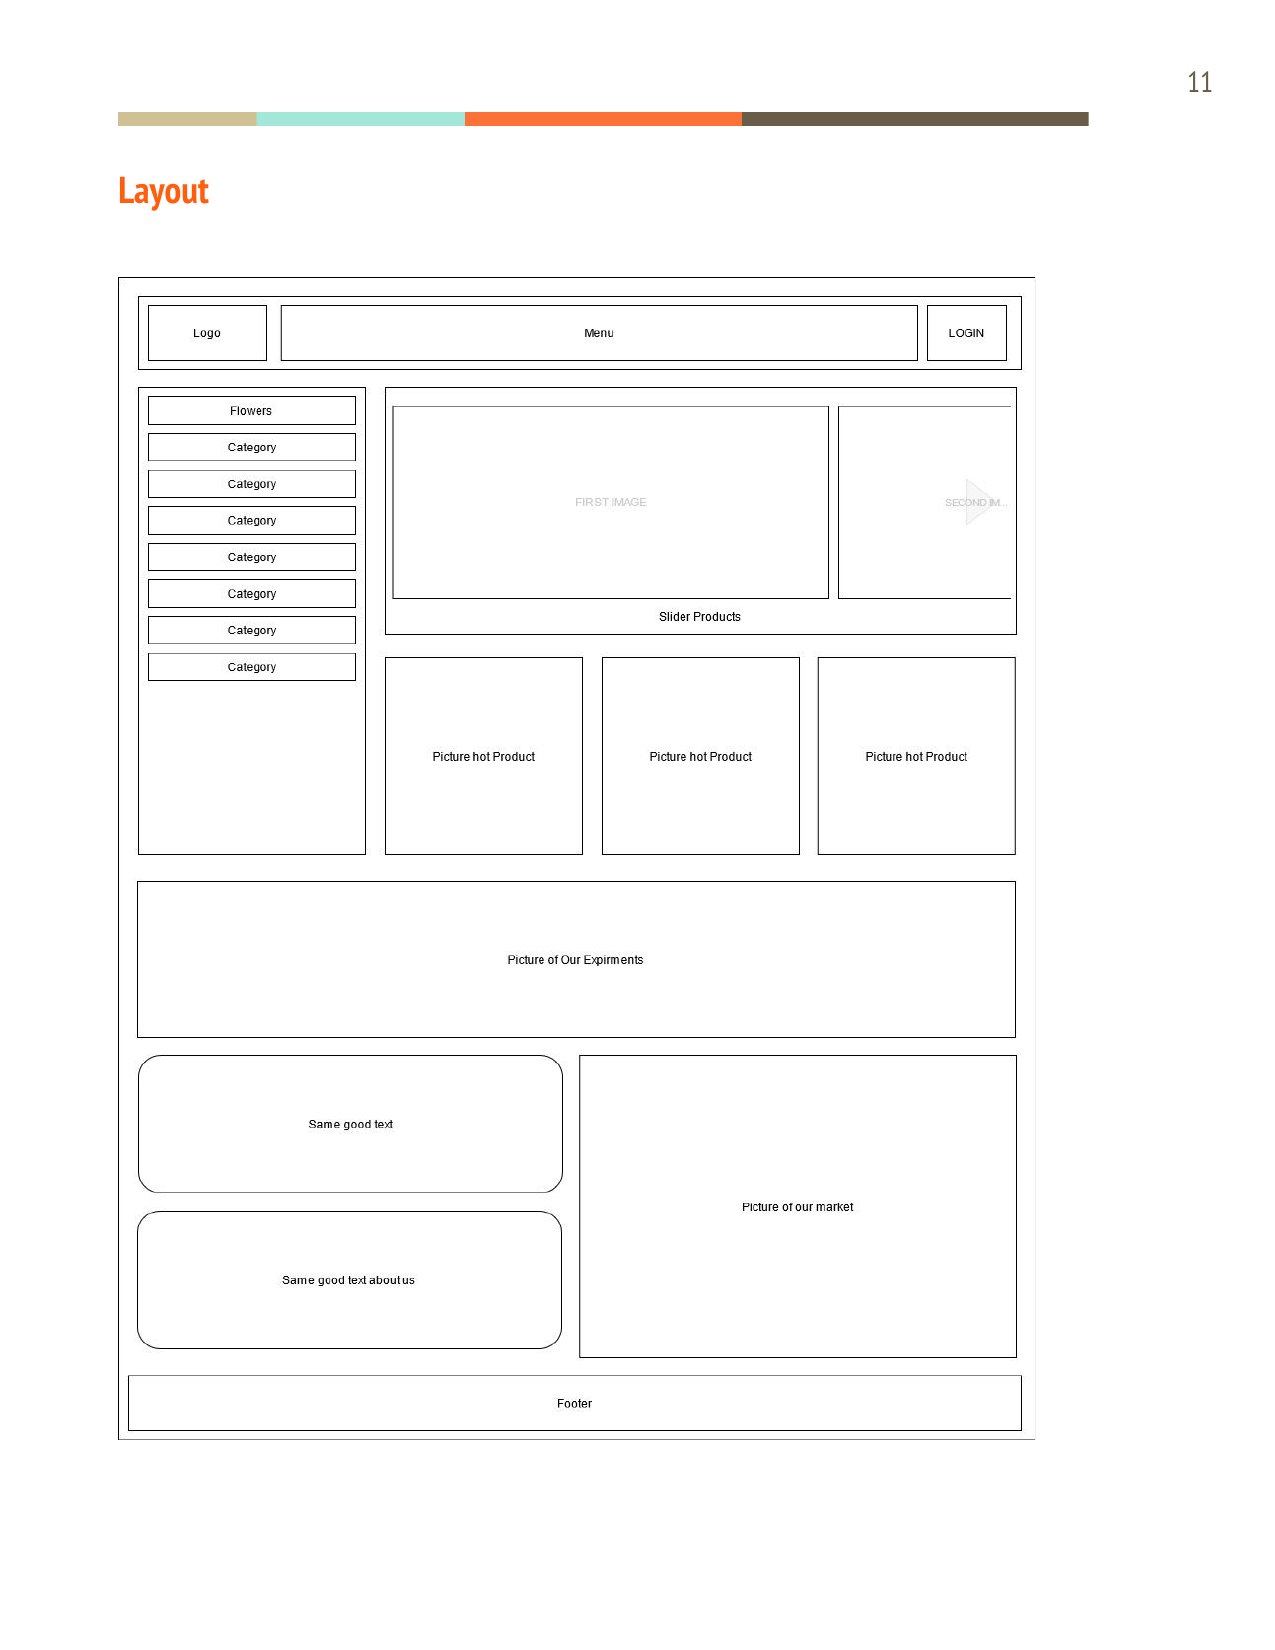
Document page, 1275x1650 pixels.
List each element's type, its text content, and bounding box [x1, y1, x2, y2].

picture [118, 112, 1089, 126]
subtitle Layout [118, 165, 1213, 213]
picture [118, 277, 1035, 1440]
